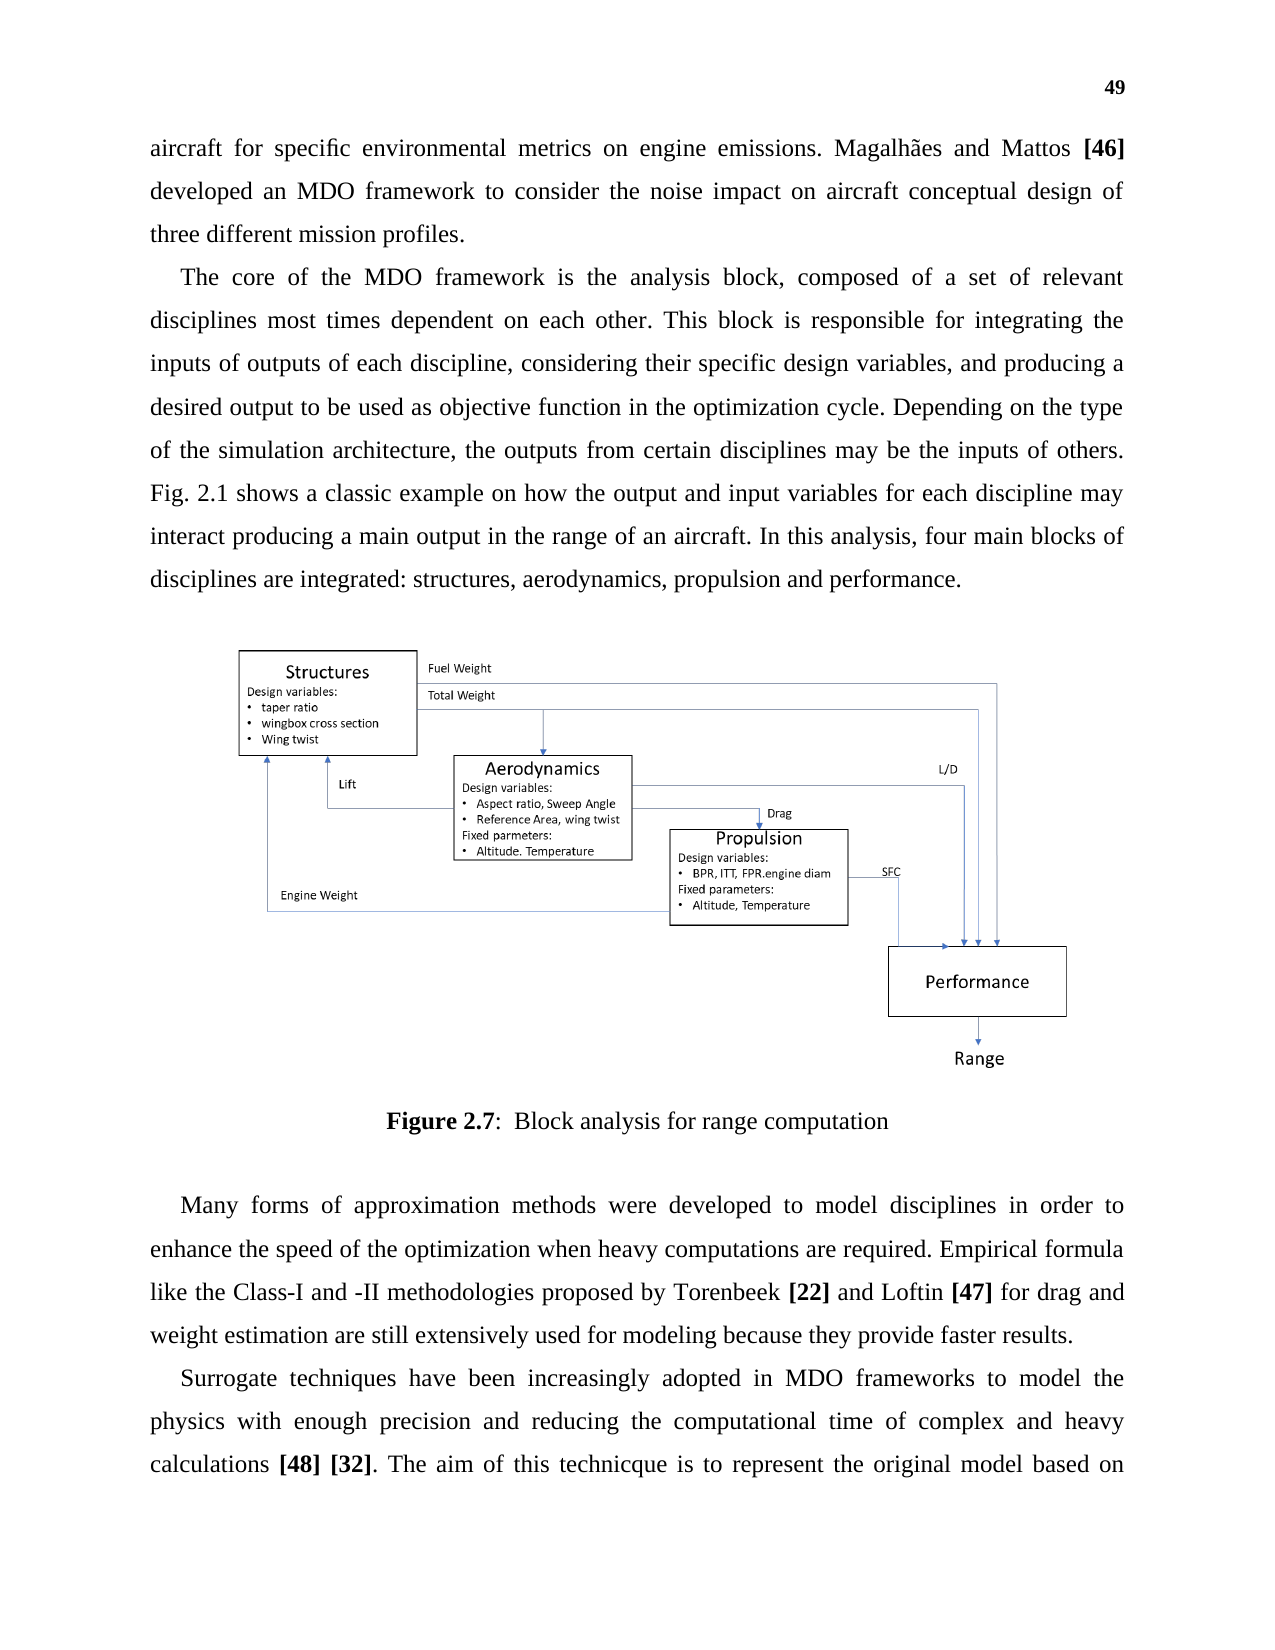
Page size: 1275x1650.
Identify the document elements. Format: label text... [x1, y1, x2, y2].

text The core of the MDO framework is the analysis block, composed of a set of relevant disciplines most times dependent on each other. This block is responsible for integrating the inputs of outputs of each discipline, considering their specific design variables, and producing a desired output to be used as objective function in the optimization cycle. Depending on the type of the simulation architecture, the outputs from certain disciplines may be the inputs of others. Fig. 2.1 shows a classic example on how the output and input variables for each discipline may interact producing a main output in the range of an aircraft. In this analysis, four main blocks of disciplines are integrated: structures, aerodynamics, propulsion and performance. [150, 262, 1125, 593]
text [150, 1363, 1125, 1478]
text Many forms of approximation methods were developed to model disciplines in order to enhance the speed of the optimization when heavy computations are required. Empirical formula like the Class-I and -II methodologies proposed by Torenbeek and Loftin for drag and weight estimation are still extensively used for modeling because they provide faster results. [150, 1191, 1125, 1349]
picture [238, 650, 1067, 1082]
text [150, 133, 1125, 248]
